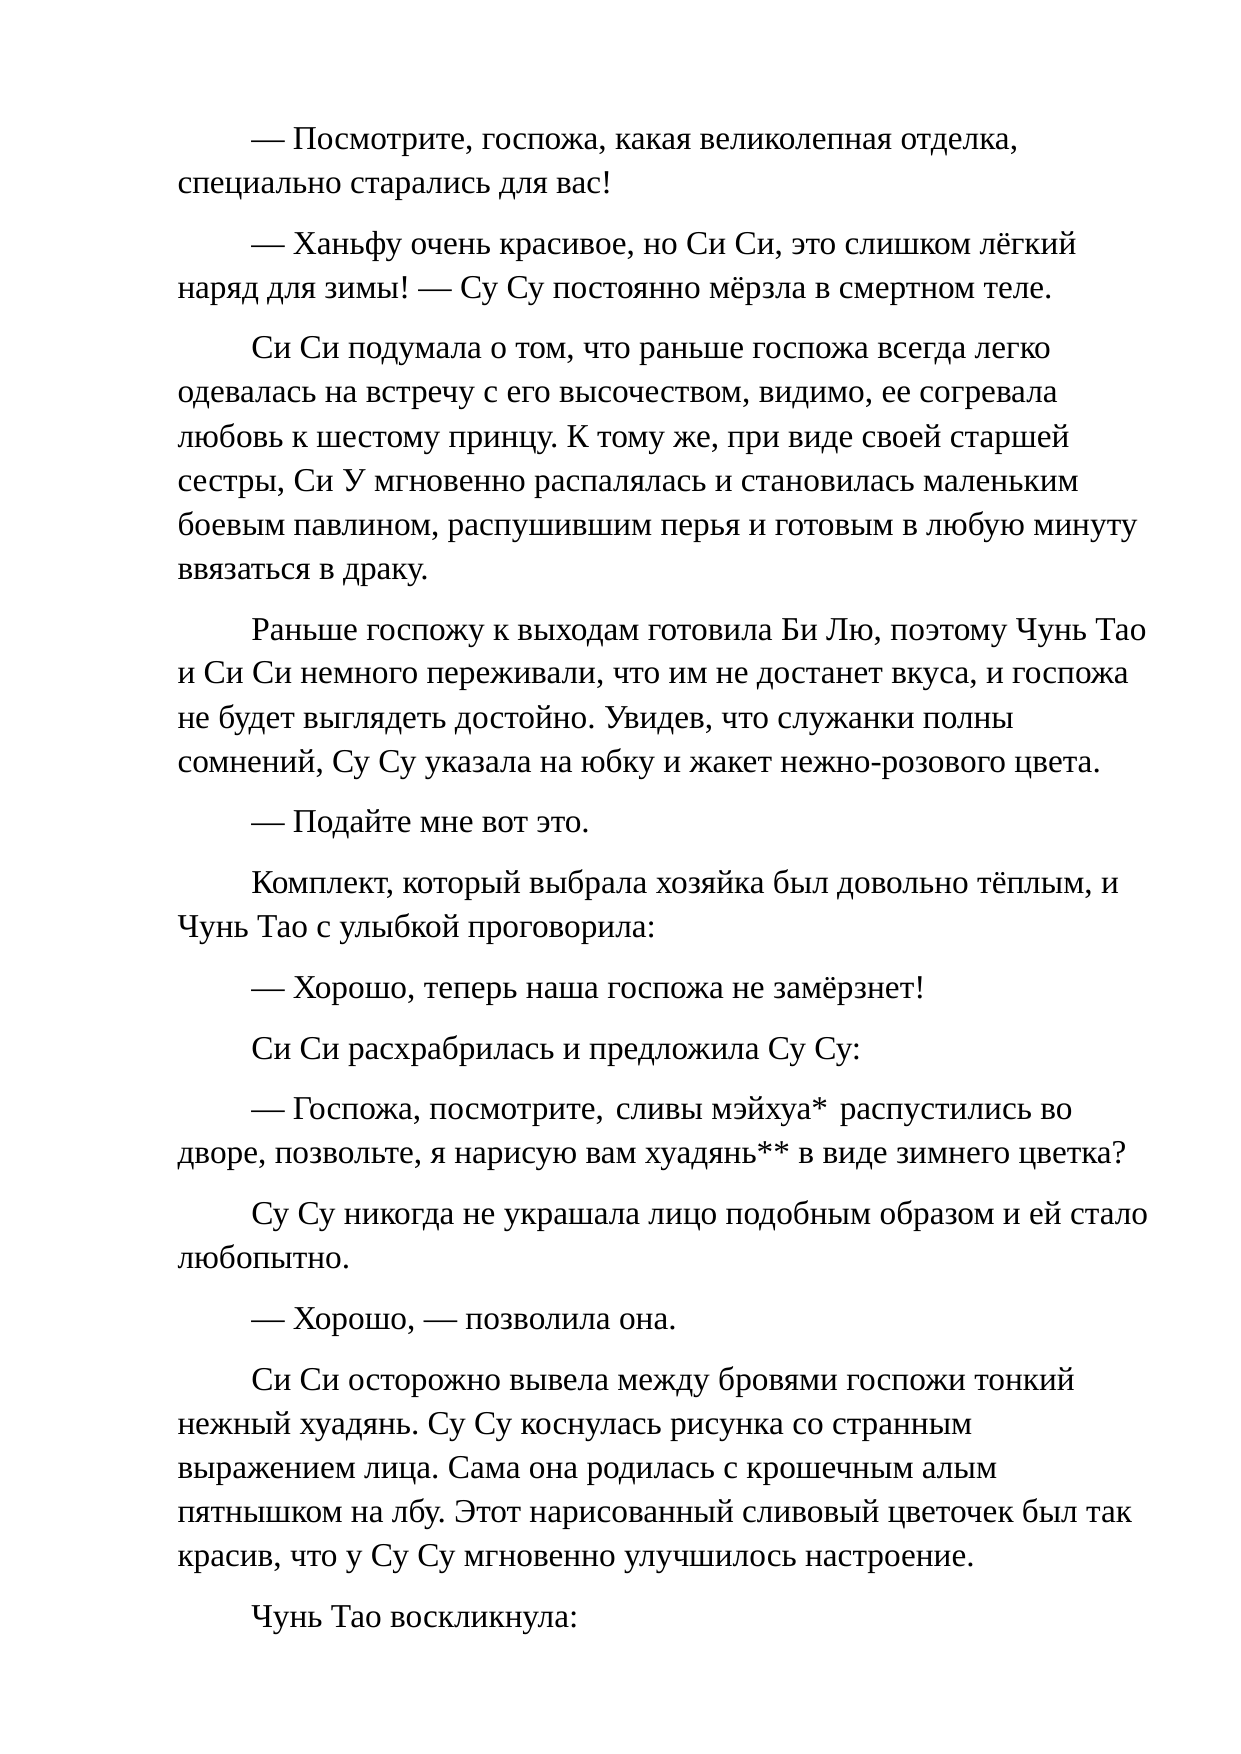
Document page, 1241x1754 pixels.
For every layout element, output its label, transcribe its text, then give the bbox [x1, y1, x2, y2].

text — Хорошо, теперь наша госпожа не замёрзнет! [177, 967, 1152, 1006]
text Си Си расхрабрилась и предложила Су Су: [177, 1028, 1152, 1066]
text — Посмотрите, госпожа, какая великолепная отделка, специально старались для вас! [177, 118, 1152, 201]
text — Подайте мне вот это. [177, 802, 1152, 840]
text Су Су никогда не украшала лицо подобным образом и ей стало любопытно. [177, 1193, 1152, 1276]
text — Госпожа, посмотрите, сливы мэйхуа* распустились во дворе, позвольте, я нарисую вам хуадянь** в виде зимнего цветка? [177, 1089, 1152, 1171]
text Си Си осторожно вывела между бровями госпожи тонкий нежный хуадянь. Су Су коснулась рисунка со странным выражением лица. Сама она родилась с крошечным алым пятнышком на лбу. Этот нарисованный сливовый цветочек был так красив, что у Су Су мгновенно улучшилось настроение. [177, 1359, 1152, 1573]
text Раньше госпожу к выходам готовила Би Лю, поэтому Чунь Тао и Си Си немного переживали, что им не достанет вкуса, и госпожа не будет выглядеть достойно. Увидев, что служанки полны сомнений, Су Су указала на юбку и жакет нежно-розового цвета. [177, 609, 1152, 779]
text Чунь Тао воскликнула: [177, 1596, 1152, 1634]
text Си Си подумала о том, что раньше госпожа всегда легко одевалась на встречу с его высочеством, видимо, ее согревала любовь к шестому принцу. К тому же, при виде своей старшей сестры, Си У мгновенно распалялась и становилась маленьким боевым павлином, распушившим перья и готовым в любую минуту ввязаться в драку. [177, 328, 1152, 586]
text — Ханьфу очень красивое, но Си Си, это слишком лёгкий наряд для зимы! — Су Су постоянно мёрзла в смертном теле. [177, 223, 1152, 305]
text — Хорошо, — позволила она. [177, 1298, 1152, 1337]
text Комплект, который выбрала хозяйка был довольно тёплым, и Чунь Тао с улыбкой проговорила: [177, 862, 1152, 945]
